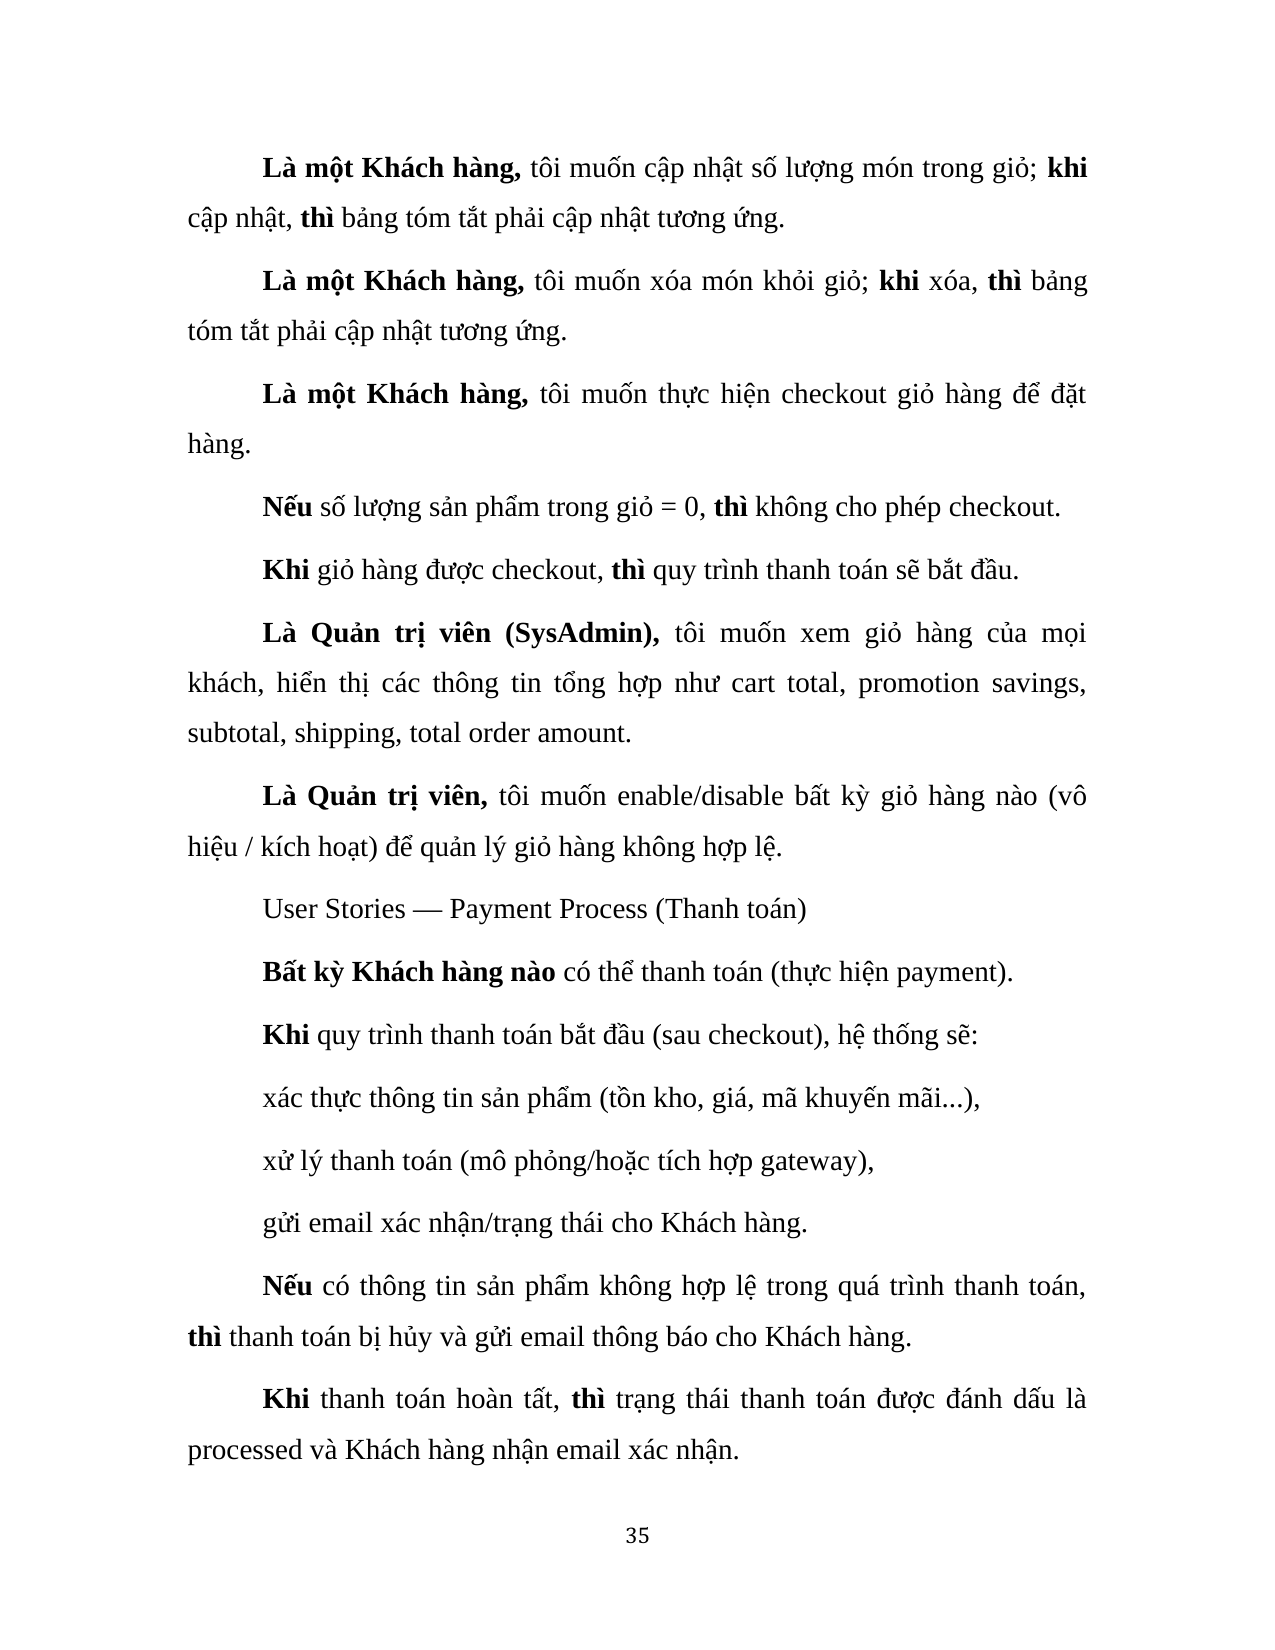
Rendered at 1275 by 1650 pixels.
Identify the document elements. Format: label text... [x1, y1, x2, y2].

text Bất kỳ Khách hàng nào có thể thanh toán (thực hiện payment). [187, 954, 1087, 988]
text Là Quản trị viên, tôi muốn enable/disable bất kỳ giỏ hàng nào (vô hiệu / kích hoạt) để quản lý giỏ hàng không hợp lệ. [187, 778, 1087, 862]
text Khi thanh toán hoàn tất, thì trạng thái thanh toán được đánh dấu là processed và Khách hàng nhận email xác nhận. [187, 1382, 1087, 1465]
text Là một Khách hàng, tôi muốn cập nhật số lượng món trong giỏ; khi cập nhật, thì bảng tóm tắt phải cập nhật tương ứng. [187, 150, 1087, 234]
text xác thực thông tin sản phẩm (tồn kho, giá, mã khuyến mãi...), [187, 1080, 1087, 1113]
text gửi email xác nhận/trạng thái cho Khách hàng. [187, 1206, 1087, 1239]
text xử lý thanh toán (mô phỏng/hoặc tích hợp gateway), [187, 1143, 1087, 1176]
text Nếu số lượng sản phẩm trong giỏ = 0, thì không cho phép checkout. [187, 489, 1087, 523]
text Là một Khách hàng, tôi muốn xóa món khỏi giỏ; khi xóa, thì bảng tóm tắt phải cập nhật tương ứng. [187, 263, 1087, 347]
text User Stories — Payment Process (Thanh toán) [187, 892, 1087, 925]
text Khi giỏ hàng được checkout, thì quy trình thanh toán sẽ bắt đầu. [187, 552, 1087, 586]
text Nếu có thông tin sản phẩm không hợp lệ trong quá trình thanh toán, thì thanh toán bị hủy và gửi email thông báo cho Khách hàng. [187, 1268, 1087, 1352]
text Khi quy trình thanh toán bắt đầu (sau checkout), hệ thống sẽ: [187, 1017, 1087, 1051]
text Là Quản trị viên (SysAdmin), tôi muốn xem giỏ hàng của mọi khách, hiển thị các thông tin tổng hợp như cart total, promotion savings, subtotal, shipping, total order amount. [187, 615, 1087, 749]
text Là một Khách hàng, tôi muốn thực hiện checkout giỏ hàng để đặt hàng. [187, 376, 1087, 460]
